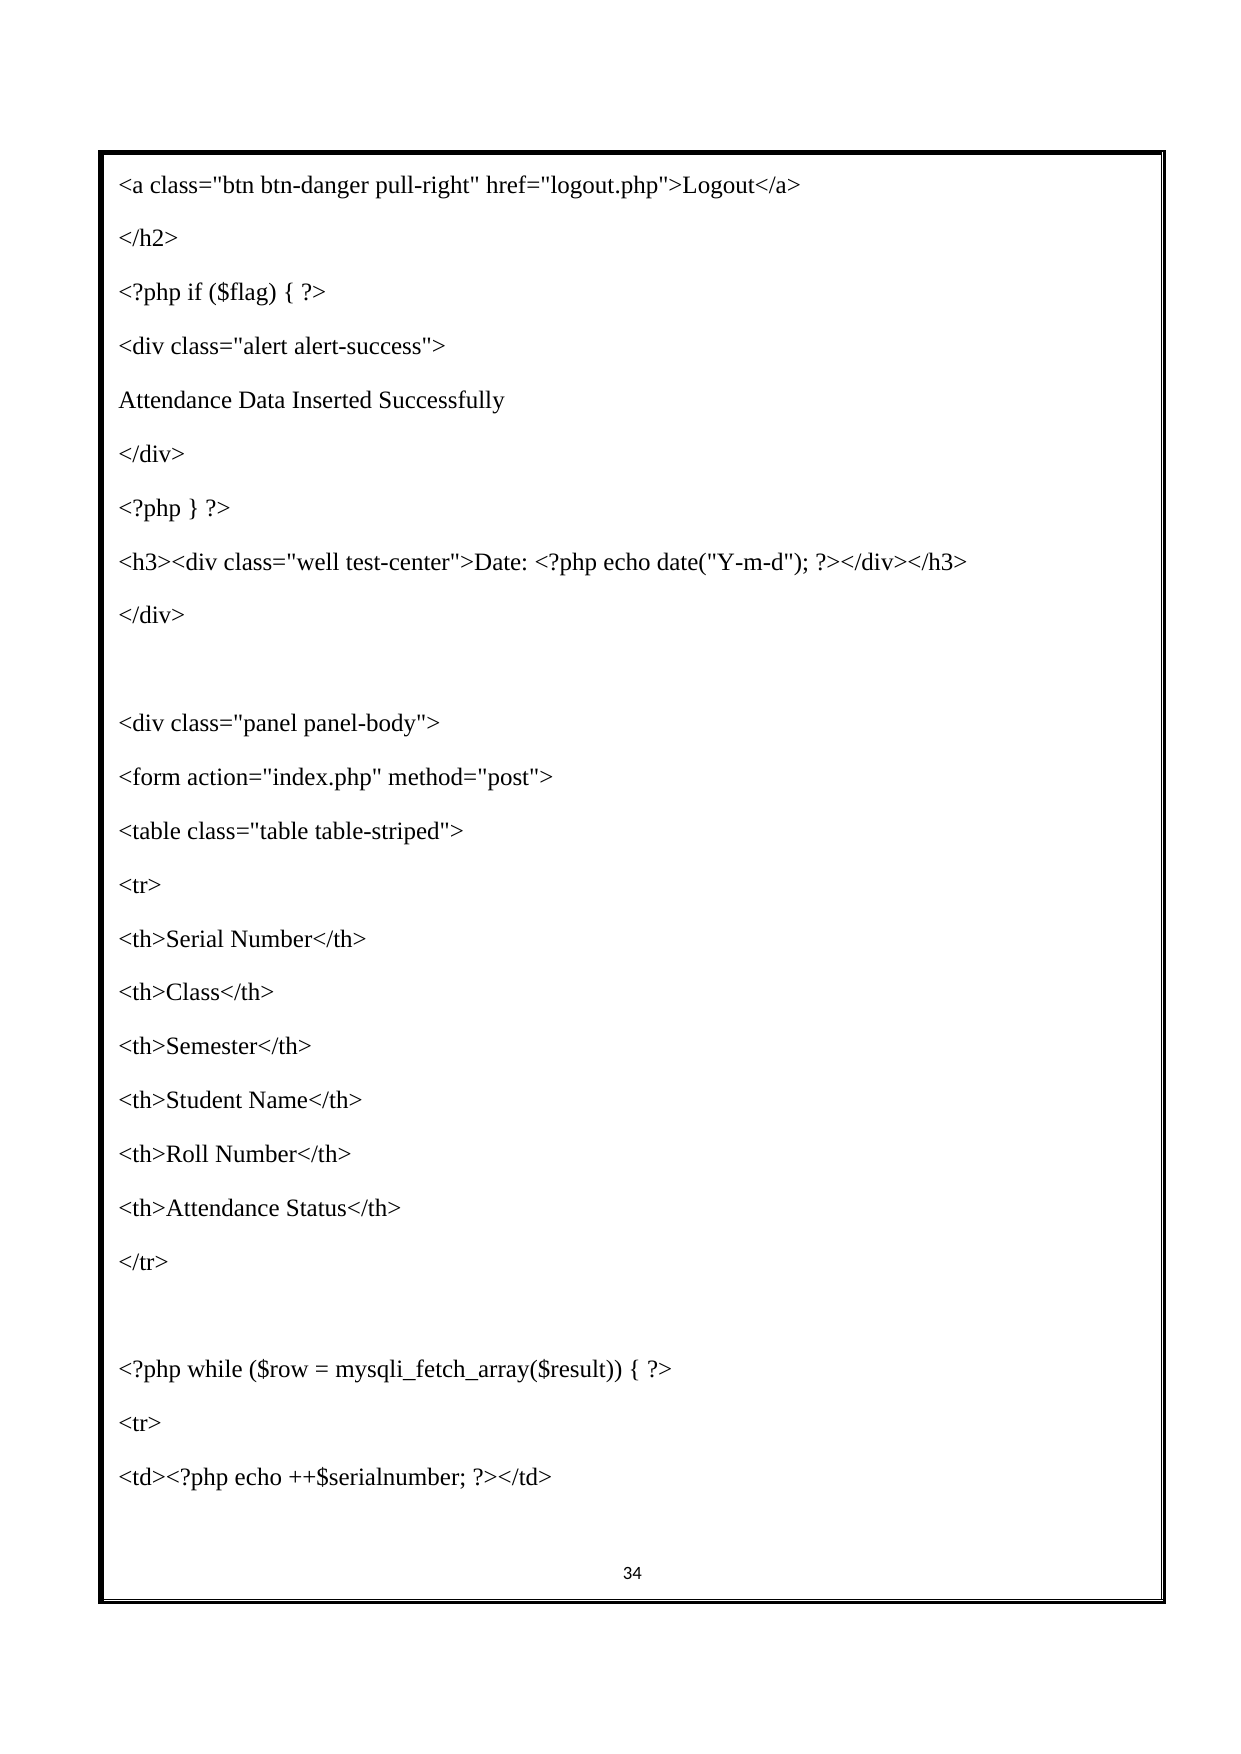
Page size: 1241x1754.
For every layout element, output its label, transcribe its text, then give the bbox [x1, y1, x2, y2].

text <td><?php echo ++$serialnumber; ?></td> [118, 1462, 1146, 1491]
text <th>Class</th> [118, 977, 1146, 1006]
text <tr> [118, 870, 1146, 898]
text <?php } ?> [118, 493, 1146, 522]
text <tr> [118, 1408, 1146, 1437]
text <div class="alert alert-success"> [118, 331, 1146, 360]
text </tr> [118, 1247, 1146, 1276]
text <th>Semester</th> [118, 1031, 1146, 1060]
text <form action="index.php" method="post"> [118, 762, 1146, 791]
text </div> [118, 601, 1146, 629]
text <th>Attendance Status</th> [118, 1193, 1146, 1222]
text <a class="btn btn-danger pull-right" href="logout.php">Logout</a> [118, 170, 1146, 198]
text <div class="panel panel-body"> [118, 708, 1146, 737]
text </div> [118, 439, 1146, 468]
text <table class="table table-striped"> [118, 816, 1146, 845]
text <th>Roll Number</th> [118, 1139, 1146, 1168]
text <h3><div class="well test-center">Date: <?php echo date("Y-m-d"); ?></div></h3> [118, 547, 1146, 575]
text <th>Student Name</th> [118, 1085, 1146, 1114]
text <?php if ($flag) { ?> [118, 277, 1146, 306]
text <?php while ($row = mysqli_fetch_array($result)) { ?> [118, 1354, 1146, 1383]
text Attendance Data Inserted Successfully [118, 385, 1146, 414]
text <th>Serial Number</th> [118, 924, 1146, 952]
text </h2> [118, 223, 1146, 252]
